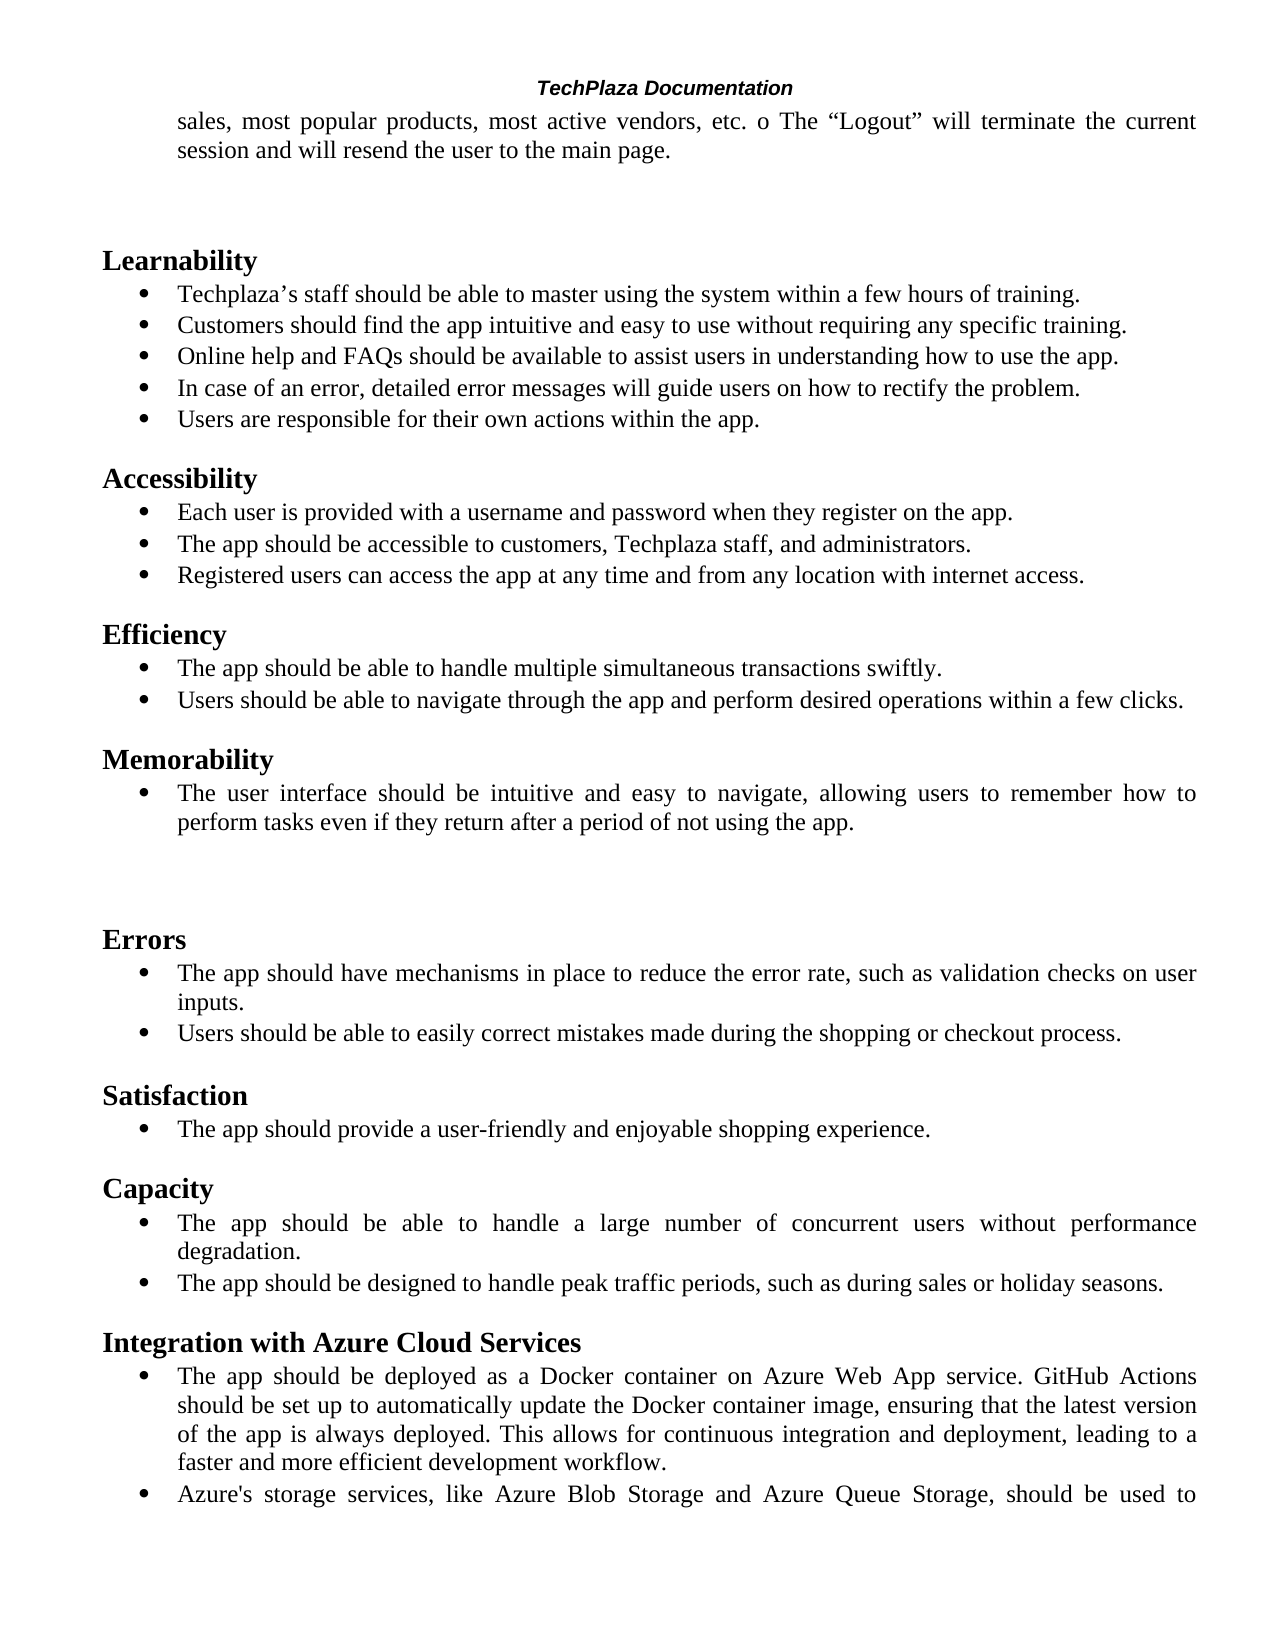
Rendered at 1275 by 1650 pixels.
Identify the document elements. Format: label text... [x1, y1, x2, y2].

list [139, 1479, 1198, 1507]
list The app should be designed to handle peak traffic periods, such as during sales or holiday seasons. [139, 1268, 1198, 1296]
list Techplaza’s staff should be able to master using the system within a few hours of training. [139, 279, 1198, 308]
list The app should have mechanisms in place to reduce the error rate, such as validation checks on user inputs. [139, 958, 1198, 1016]
text Capacity [102, 1172, 1198, 1205]
list The app should be deployed as a Docker container on Azure Web App service. GitHub Actions should be set up to automatically update the Docker container image, ensuring that the latest version of the app is always deployed. This allows for continuous integration and deployment, leading to a faster and more efficient development workflow. [139, 1361, 1198, 1476]
text Efficiency [102, 617, 1198, 651]
list The app should be accessible to customers, Techplaza staff, and administrators. [139, 529, 1198, 557]
list Customers should find the app intuitive and easy to use without requiring any specific training. [139, 310, 1198, 339]
text Learnability [102, 243, 1198, 276]
list Users should be able to easily correct mistakes made during the shopping or checkout process. [139, 1018, 1198, 1047]
list The app should be able to handle multiple simultaneous transactions swiftly. [139, 653, 1198, 682]
text Accessibility [102, 461, 1198, 495]
list Each user is provided with a username and password when they register on the app. [139, 497, 1198, 526]
list In case of an error, detailed error messages will guide users on how to rectify the problem. [139, 373, 1198, 401]
list Online help and FAQs should be available to assist users in understanding how to use the app. [139, 341, 1198, 370]
text Errors [102, 922, 1198, 956]
text Memorability [102, 742, 1198, 776]
list The user interface should be intuitive and easy to navigate, allowing users to remember how to perform tasks even if they return after a period of not using the app. [139, 778, 1198, 836]
text Satisfaction [102, 1078, 1198, 1112]
list Users are responsible for their own actions within the app. [139, 404, 1198, 433]
list Users should be able to navigate through the app and perform desired operations within a few clicks. [139, 685, 1198, 713]
list The app should be able to handle a large number of concurrent users without performance degradation. [139, 1208, 1198, 1265]
list The app should provide a user-friendly and enjoyable shopping experience. [139, 1114, 1198, 1143]
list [139, 106, 1198, 164]
list Registered users can access the app at any time and from any location with internet access. [139, 560, 1198, 589]
text Integration with Azure Cloud Services [102, 1325, 1198, 1359]
